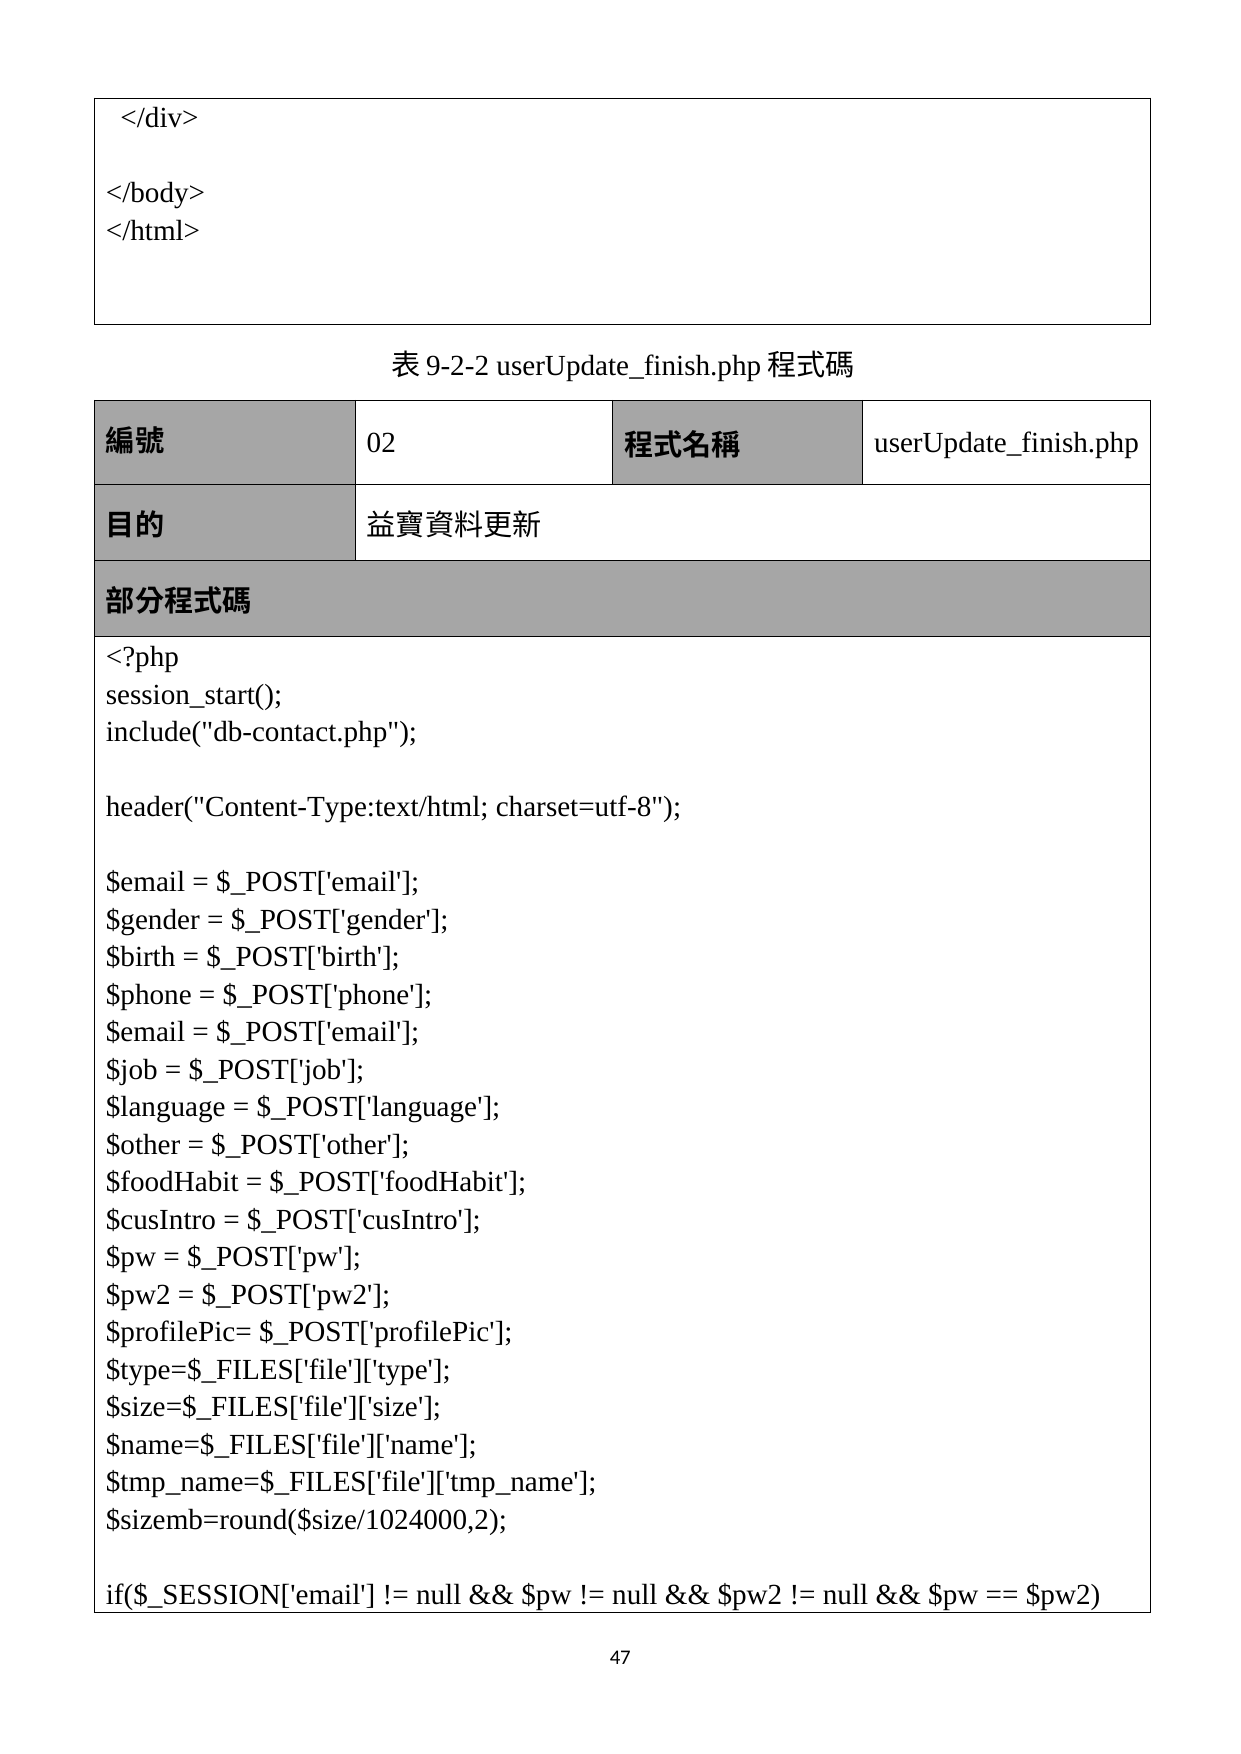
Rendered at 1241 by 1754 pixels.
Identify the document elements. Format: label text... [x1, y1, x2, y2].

table_cell 程式名稱 [613, 401, 862, 484]
table_cell 目的 [95, 485, 355, 560]
table_cell 表9-2-2 userUpdate_finish.php程式碼 [94, 325, 1151, 400]
table_cell 編號 [95, 401, 355, 484]
table_cell 益寶資料更新 [356, 485, 1150, 560]
table_cell 部分程式碼 [95, 561, 1150, 636]
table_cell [95, 637, 1150, 1612]
table_cell userUpdate_finish.php [863, 401, 1150, 484]
table_cell 02 [356, 401, 612, 484]
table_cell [95, 99, 1150, 324]
